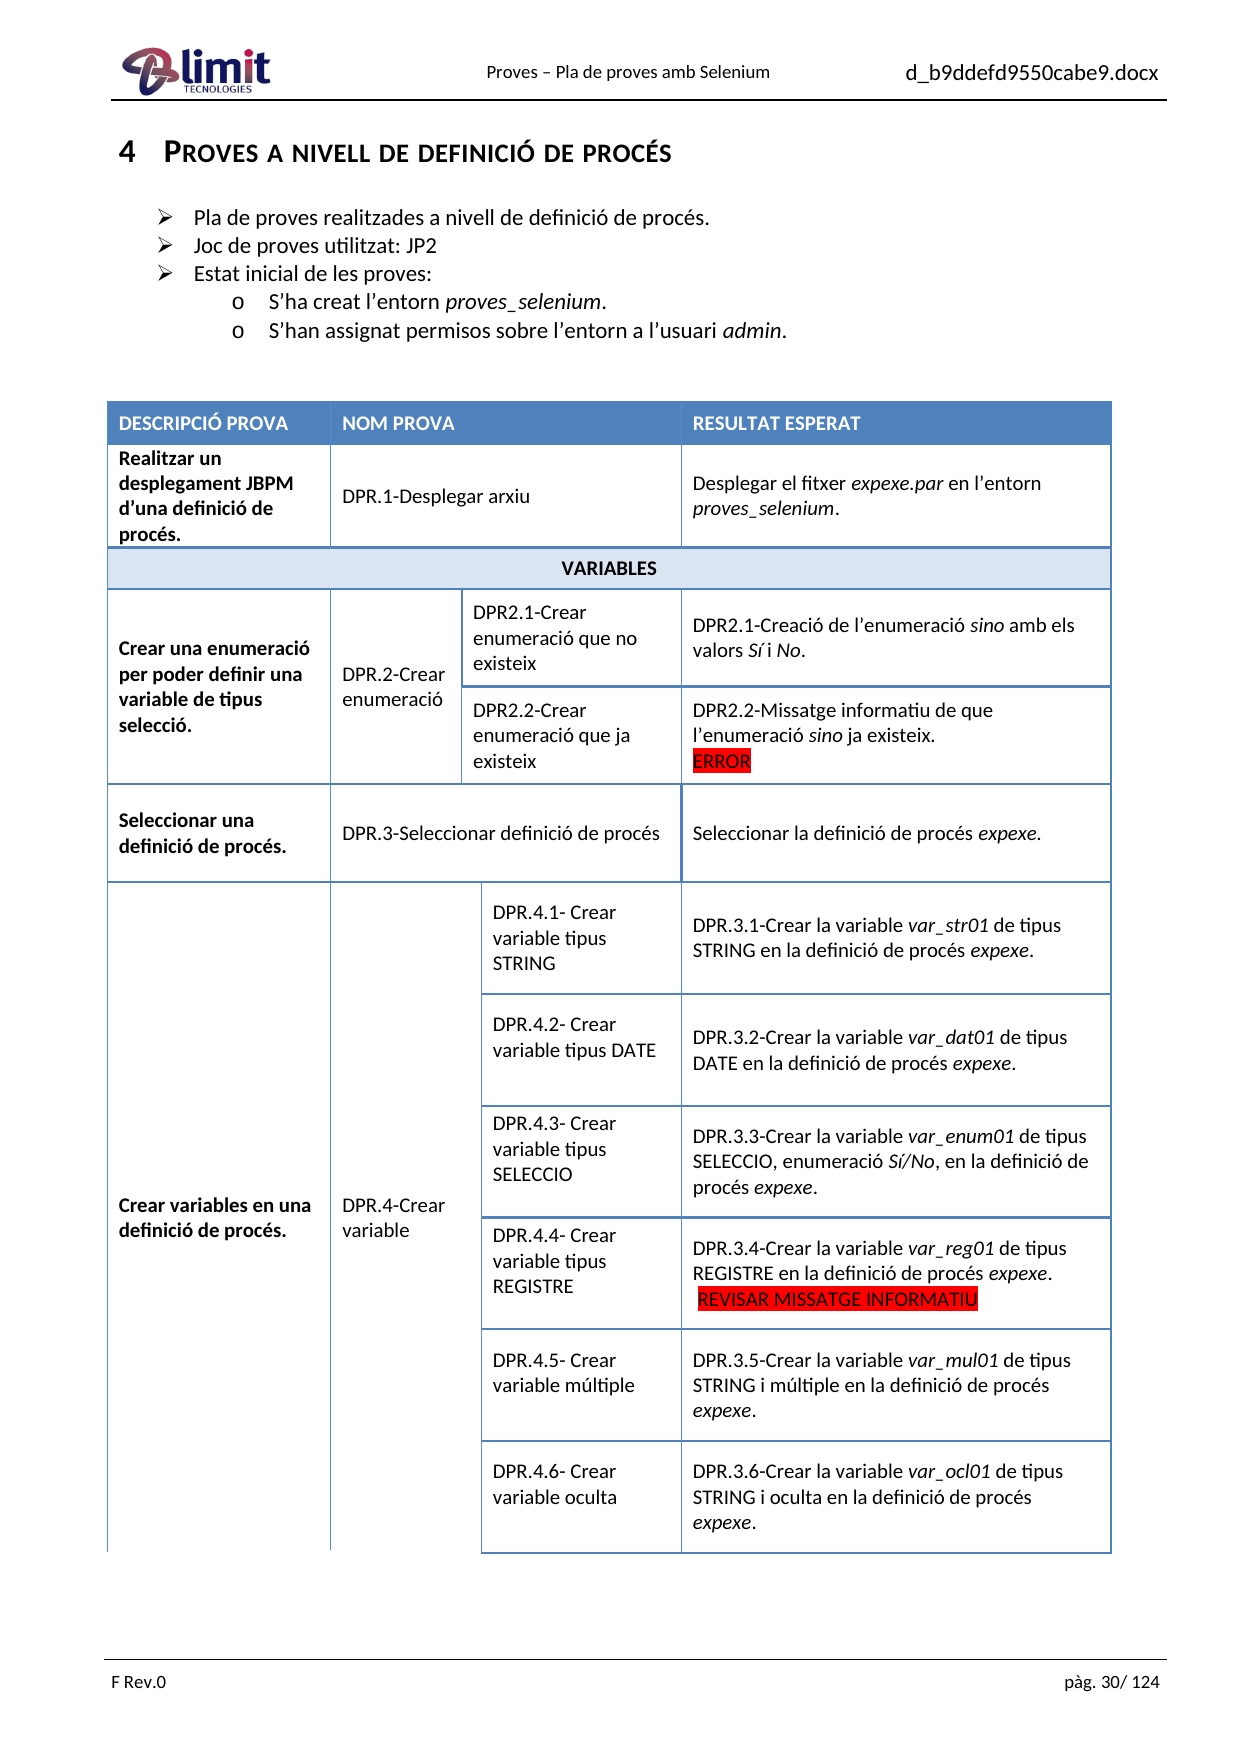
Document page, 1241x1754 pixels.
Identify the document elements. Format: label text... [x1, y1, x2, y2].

table_cell DPR.3.3-Crear la variable var_enum01 de tipus SELECCIO, enumeració Sí/No, en la definició de procés expexe. [682, 1107, 1110, 1217]
table_cell DPR.4-Crear variable [331, 883, 481, 1552]
table_cell DPR2.1-Crear enumeració que no existeix [463, 590, 681, 686]
table_cell DPR2.2-Crear enumeració que ja existeix [462, 688, 681, 784]
table_cell Realitzar un desplegament JBPM d’una definició de procés. [108, 445, 330, 547]
table_cell DPR.3.1-Crear la variable var_str01 de tipus STRING en la definició de procés expexe. [682, 883, 1110, 993]
picture [118, 45, 275, 100]
table_cell DPR.4.1- Crear variable tipus STRING [482, 883, 681, 993]
subtitle Proves a nivell de definició de procés [118, 131, 1122, 171]
table_cell DPR.4.2- Crear variable tipus DATE [482, 996, 681, 1105]
table_header NOM PROVA [331, 404, 681, 443]
table_cell Crear una enumeració per poder definir una variable de tipus selecció. [108, 590, 330, 784]
list S’han assignat permisos sobre l’entorn a l’usuari admin. [231, 317, 1122, 346]
table_cell Seleccionar la definició de procés expexe. [683, 786, 1110, 881]
table_cell DPR.3.5-Crear la variable var_mul01 de tipus STRING i múltiple en la definició de procés expexe. [682, 1331, 1110, 1441]
table_cell DPR.3.6-Crear la variable var_ocl01 de tipus STRING i oculta en la definició de procés expexe. [682, 1443, 1110, 1552]
table_cell DPR.4.3- Crear variable tipus SELECCIO [482, 1107, 681, 1217]
table_cell DPR.3-Seleccionar definició de procés [331, 786, 680, 881]
table_cell DPR.1-Desplegar arxiu [331, 445, 681, 547]
table_cell DPR.4.4- Crear variable tipus REGISTRE [482, 1219, 681, 1329]
table_cell DPR2.1-Creació de l’enumeració sino amb els valors Sí i No. [682, 590, 1110, 686]
table_cell VARIABLES [108, 549, 1110, 588]
table_cell Desplegar el fitxer expexe.par en l’entorn proves_selenium. [682, 445, 1110, 547]
list S’ha creat l’entorn proves_selenium. [231, 287, 1122, 317]
table_cell Seleccionar una definició de procés. [108, 786, 330, 881]
table_cell DPR.2-Crear enumeració [331, 590, 461, 784]
table_cell DPR.4.5- Crear variable múltiple [482, 1331, 681, 1441]
list Estat inicial de les proves: [156, 259, 1122, 287]
table_cell DPR.4.6- Crear variable oculta [482, 1443, 681, 1552]
table_cell DPR.3.2-Crear la variable var_dat01 de tipus DATE en la definició de procés expexe. [682, 996, 1110, 1105]
table_cell DPR.3.4-Crear la variable var_reg01 de tipus REGISTRE en la definició de procés expexe. REVISAR MISSATGE INFORMATIU [682, 1219, 1110, 1329]
table_header RESULTAT ESPERAT [682, 404, 1110, 443]
list Pla de proves realitzades a nivell de definició de procés. [156, 203, 1122, 231]
table_cell DPR2.2-Missatge informatiu de que l’enumeració sino ja existeix. ERROR [682, 688, 1110, 784]
table_cell Crear variables en una definició de procés. [108, 883, 331, 1552]
table_header DESCRIPCIÓ PROVA [108, 404, 330, 443]
list Joc de proves utilitzat: JP2 [156, 231, 1122, 259]
